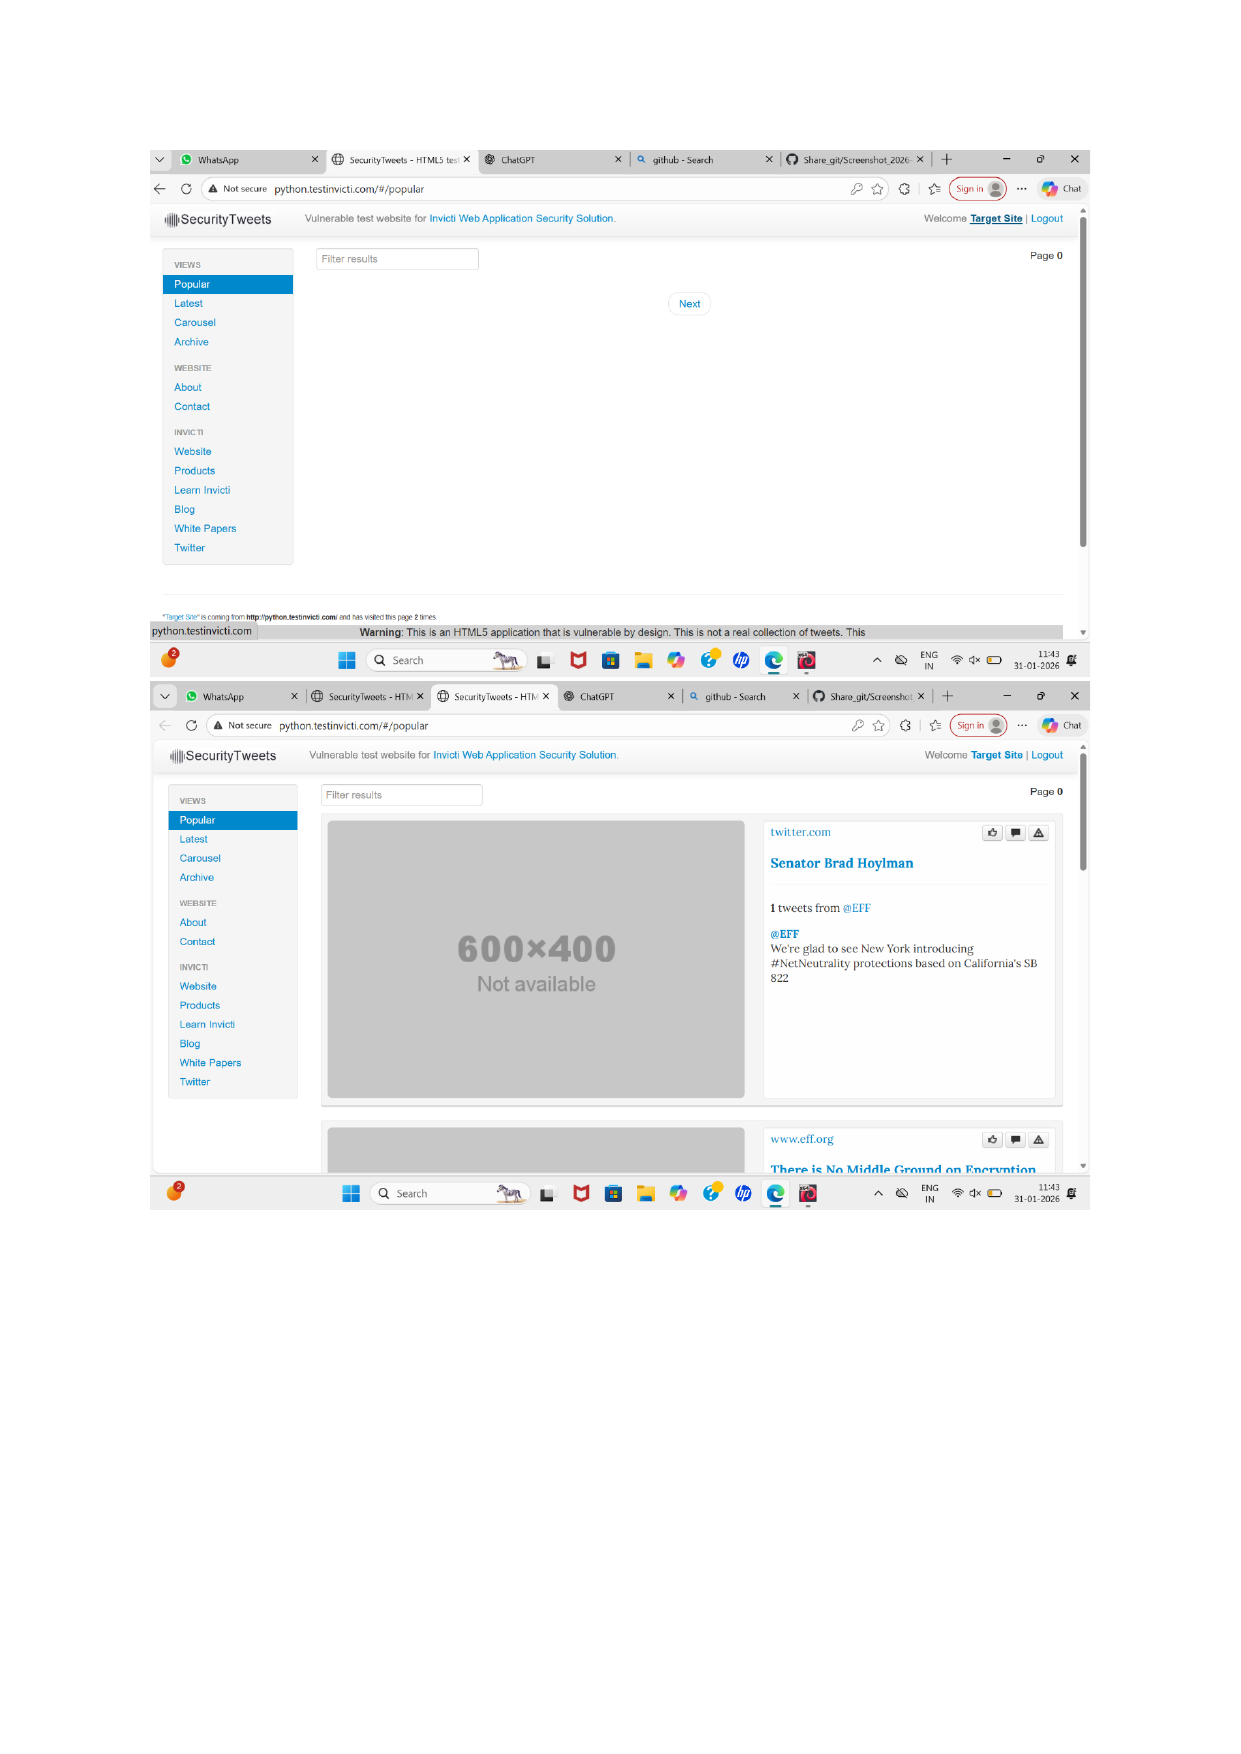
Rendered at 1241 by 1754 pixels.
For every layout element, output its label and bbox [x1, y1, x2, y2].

picture [150, 150, 1091, 677]
picture [150, 681, 1091, 1210]
